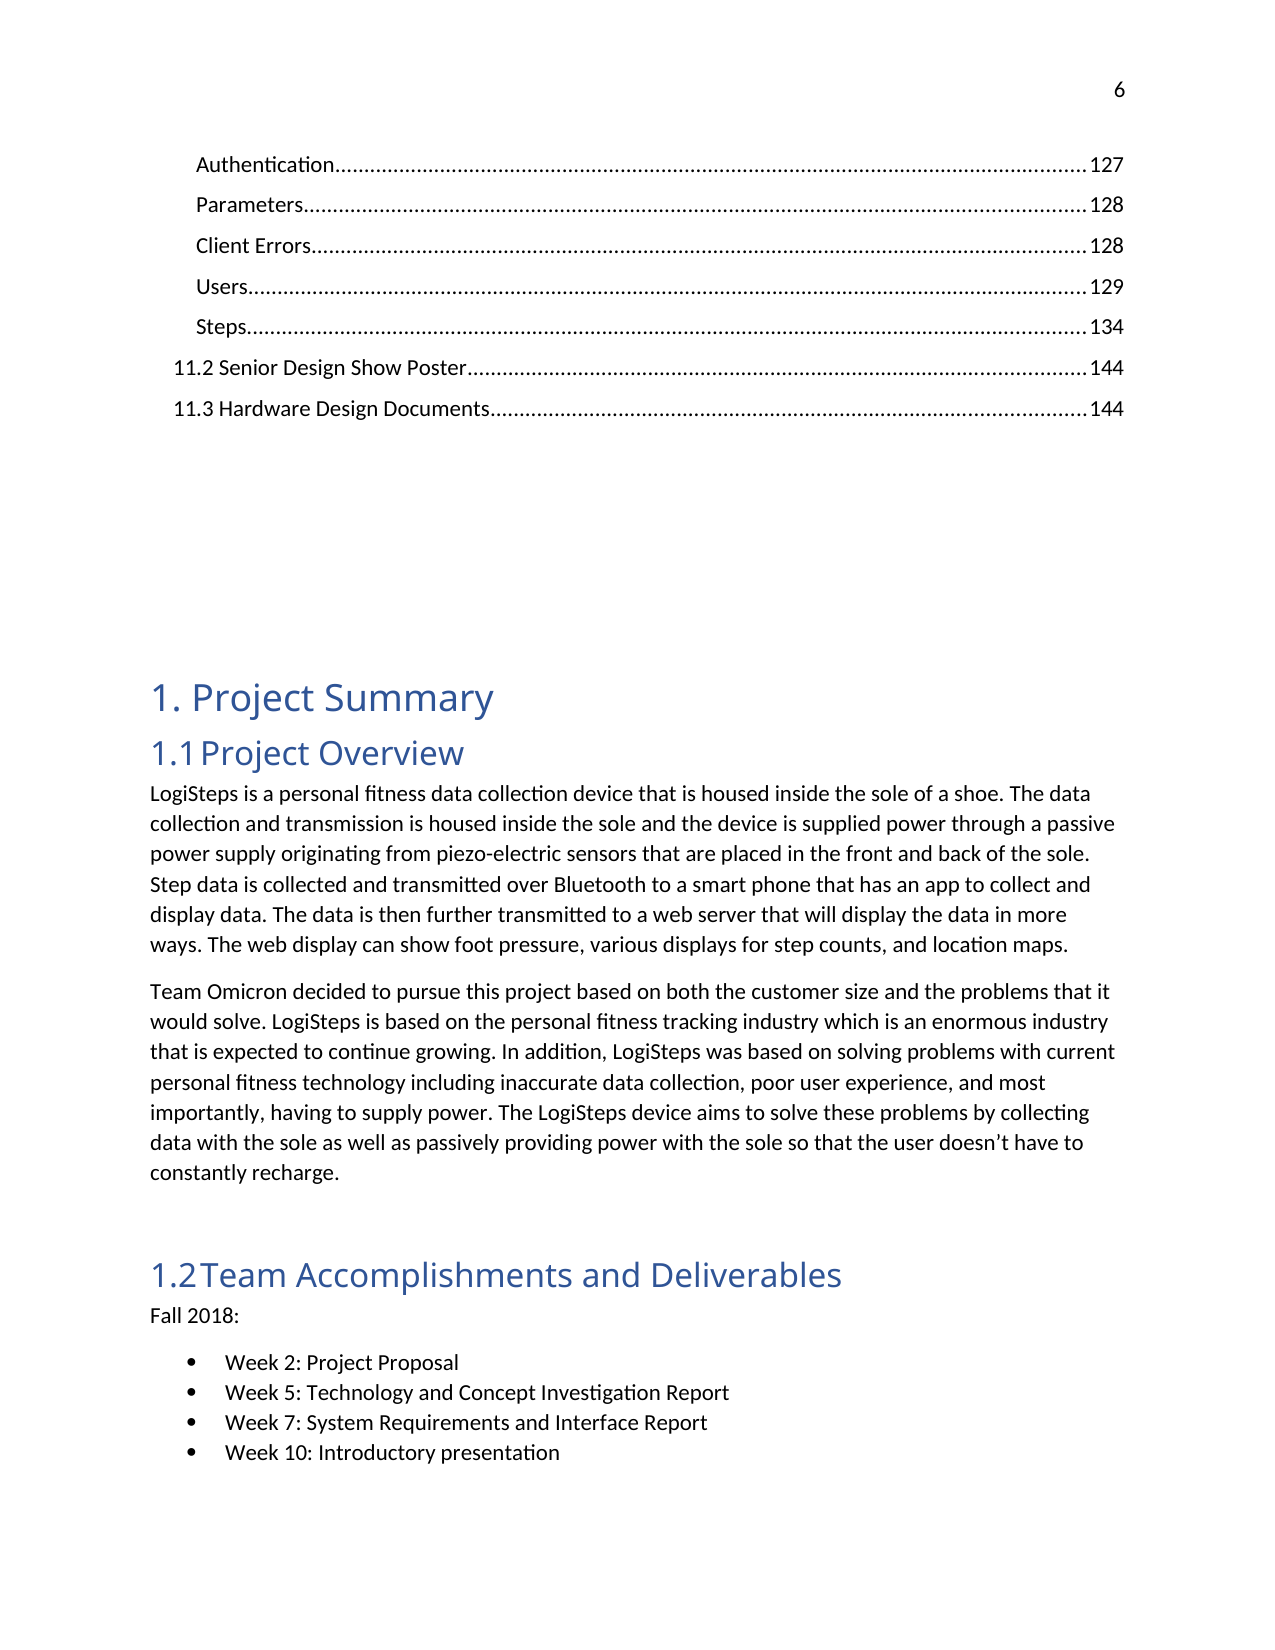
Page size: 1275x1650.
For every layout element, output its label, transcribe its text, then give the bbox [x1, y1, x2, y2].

list Week 7: System Requirements and Interface Report [187, 1408, 1125, 1436]
list Week 2: Project Proposal [187, 1348, 1125, 1376]
subtitle Team Accomplishments and Deliverables [150, 1252, 1125, 1297]
subtitle 1. Project Summary [150, 671, 1125, 722]
text Fall 2018: [150, 1301, 1125, 1329]
text LogiSteps is a personal fitness data collection device that is housed inside the sole of a shoe. The data collection and transmission is housed inside the sole and the device is supplied power through a passive power supply originating from piezo-electric sensors that are placed in the front and back of the sole. Step data is collected and transmitted over Bluetooth to a smart phone that has an app to collect and display data. The data is then further transmitted to a web server that will display the data in more ways. The web display can show foot pressure, various displays for step counts, and location maps. [150, 779, 1125, 958]
list Week 5: Technology and Concept Investigation Report [187, 1378, 1125, 1406]
subtitle Project Overview [150, 730, 1125, 776]
text Team Omicron decided to pursue this project based on both the customer size and the problems that it would solve. LogiSteps is based on the personal fitness tracking industry which is an enormous industry that is expected to continue growing. In addition, LogiSteps was based on solving problems with current personal fitness technology including inaccurate data collection, poor user experience, and most importantly, having to supply power. The LogiSteps device aims to solve these problems by collecting data with the sole as well as passively providing power with the sole so that the user doesn’t have to constantly recharge. [150, 977, 1125, 1186]
list Week 10: Introductory presentation [187, 1438, 1125, 1466]
